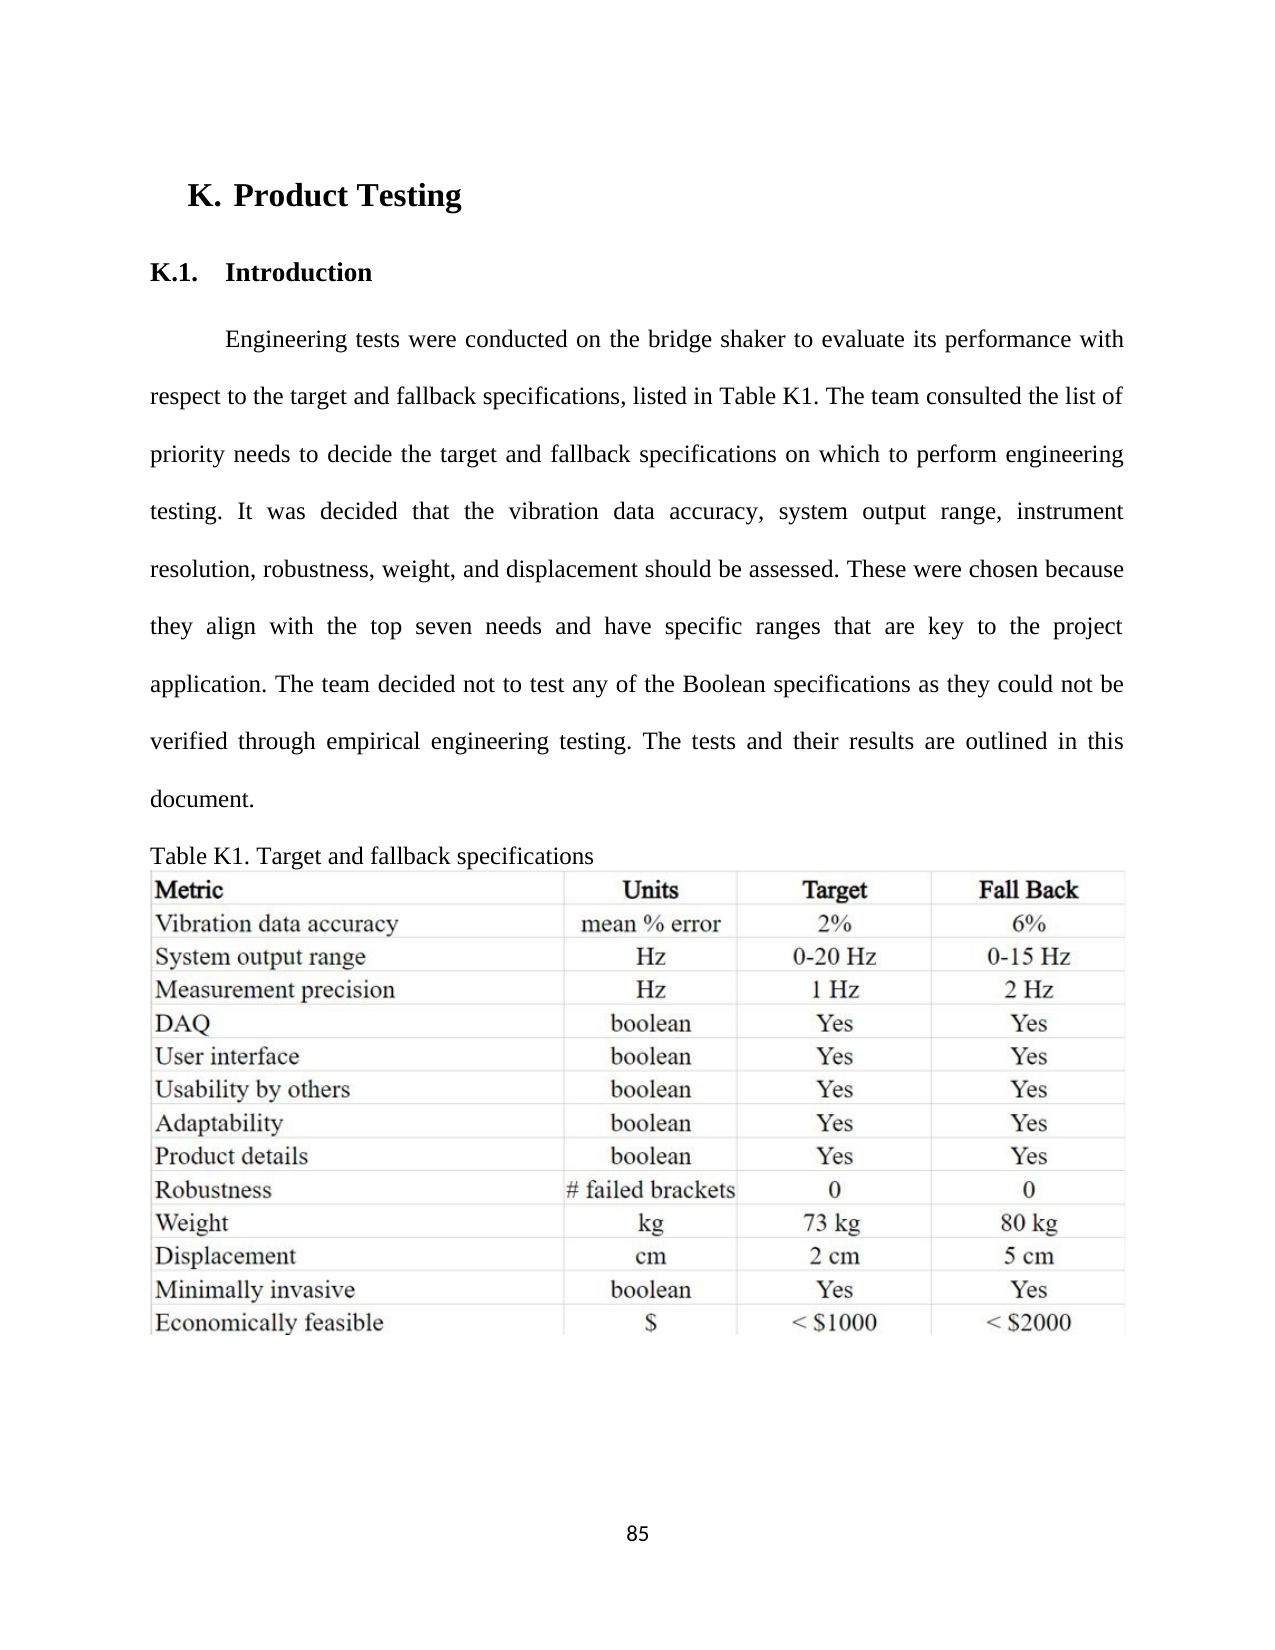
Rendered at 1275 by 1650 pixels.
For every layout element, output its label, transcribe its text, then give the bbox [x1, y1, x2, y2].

subtitle K.1. Introduction [150, 256, 1125, 287]
subtitle Product Testing [187, 175, 1125, 213]
picture [150, 870, 1125, 1335]
text Engineering tests were conducted on the bridge shaker to evaluate its performance with respect to the target and fallback specifications, listed in Table K1. The team consulted the list of priority needs to decide the target and fallback specifications on which to perform engineering testing. It was decided that the vibration data accuracy, system output range, instrument resolution, robustness, weight, and displacement should be assessed. These were chosen because they align with the top seven needs and have specific ranges that are key to the project application. The team decided not to test any of the Boolean specifications as they could not be verified through empirical engineering testing. The tests and their results are outlined in this document. [150, 324, 1125, 813]
text Table K1. Target and fallback specifications [150, 841, 1125, 870]
